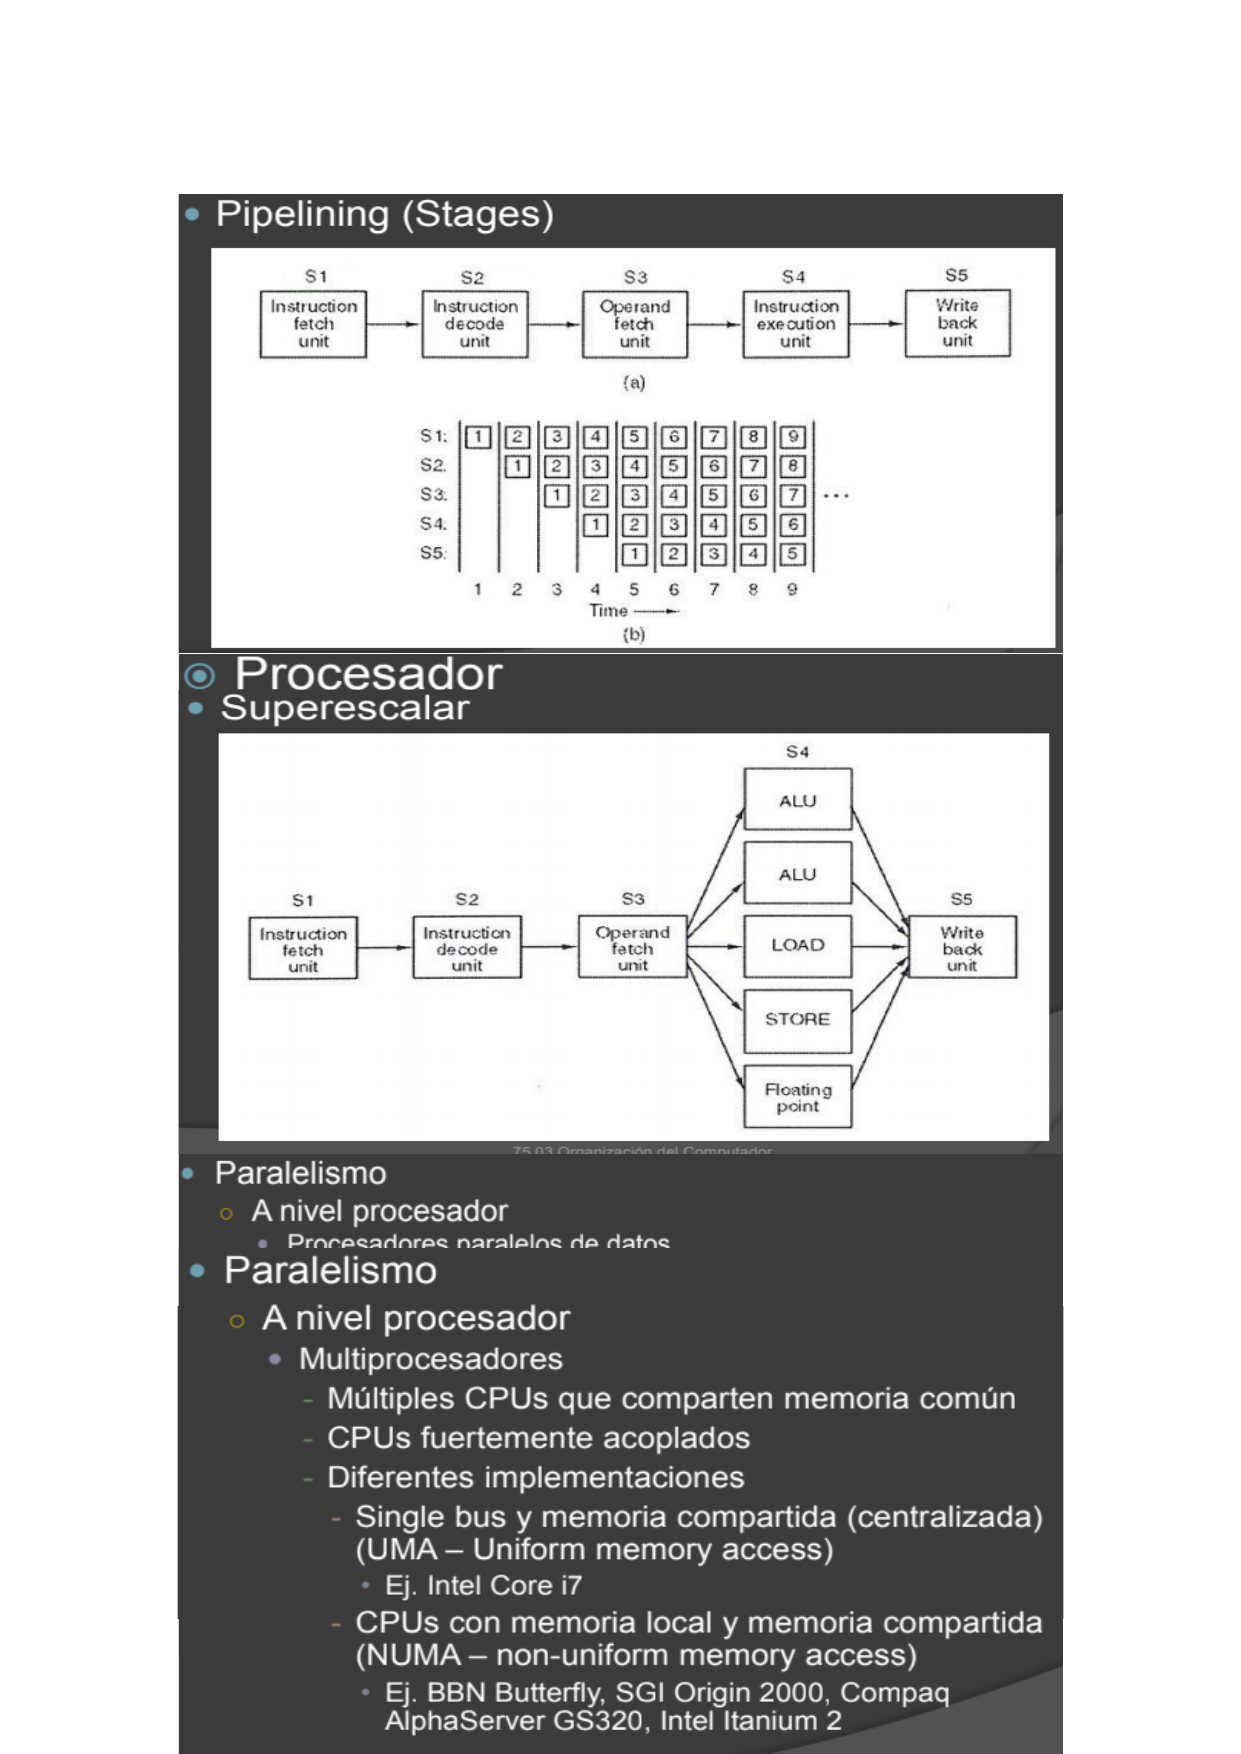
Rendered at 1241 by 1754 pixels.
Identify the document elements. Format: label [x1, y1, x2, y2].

picture [178, 194, 1063, 653]
picture [177, 654, 1064, 1754]
